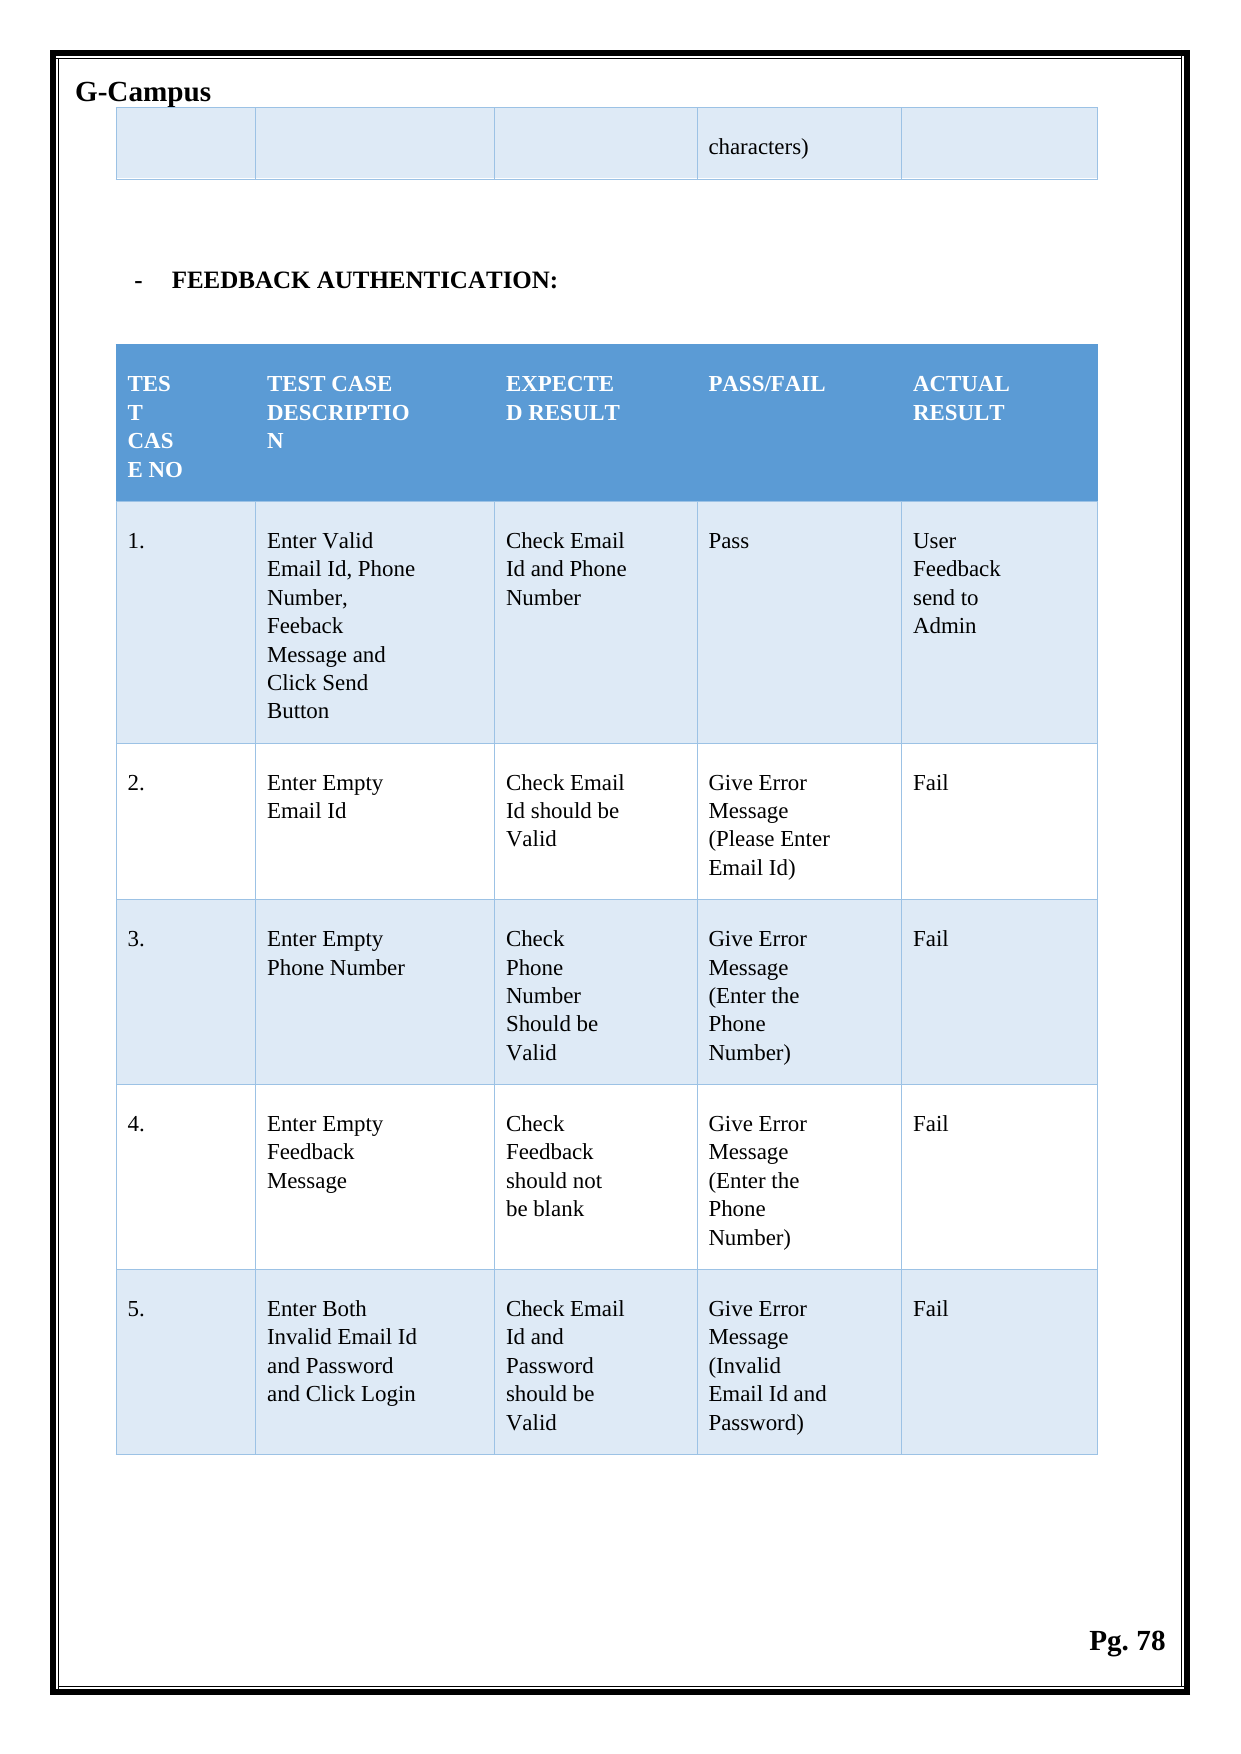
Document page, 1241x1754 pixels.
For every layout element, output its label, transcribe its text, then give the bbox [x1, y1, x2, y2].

table_cell Pass [698, 502, 901, 743]
table_cell Fail [902, 1270, 1097, 1454]
table_cell Give Error Message (Please Enter Email Id) [698, 744, 901, 899]
table_cell 7. [117, 108, 255, 178]
table_cell 3. [117, 900, 255, 1084]
table_cell 5. [117, 1270, 255, 1454]
table_cell Check Email Id and Password should be Valid [495, 1270, 697, 1454]
table_header PASS/FAIL [698, 345, 901, 501]
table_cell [256, 108, 494, 178]
table_cell 4. [117, 1085, 255, 1269]
table_cell Check Email Id and Phone Number [495, 502, 697, 743]
table_cell User Feedback send to Admin [902, 502, 1097, 743]
table_header EXPECTED RESULT [495, 345, 697, 501]
table_header TEST CASE DESCRIPTION [256, 345, 494, 501]
table_cell Enter Both Invalid Email Id and Password and Click Login [256, 1270, 494, 1454]
table_cell Enter Empty Feedback Message [256, 1085, 494, 1269]
table_cell Give Error Message (Enter the Phone Number) [698, 1085, 901, 1269]
table_cell Enter Empty Phone Number [256, 900, 494, 1084]
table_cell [495, 108, 697, 178]
table_cell Fail [902, 1085, 1097, 1269]
table_cell Give Error Message (Invalid Email Id and Password) [698, 1270, 901, 1454]
table_cell Fail [902, 108, 1097, 178]
table_cell Check Phone Number Should be Valid [495, 900, 697, 1084]
table_cell Fail [902, 744, 1097, 899]
table_cell Fail [902, 900, 1097, 1084]
table_cell 2. [117, 744, 255, 899]
table_cell Enter Valid Email Id, Phone Number, Feeback Message and Click Send Button [256, 502, 494, 743]
table_header TEST CASE NO [117, 345, 255, 501]
table_cell Check Feedback should not be blank [495, 1085, 697, 1269]
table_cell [698, 108, 901, 178]
table_cell Check Email Id should be Valid [495, 744, 697, 899]
table_cell Enter Empty Email Id [256, 744, 494, 899]
table_cell Give Error Message (Enter the Phone Number) [698, 900, 901, 1084]
list FEEDBACK AUTHENTICATION: [134, 266, 1106, 294]
table_header ACTUAL RESULT [902, 345, 1097, 501]
table_cell 1. [117, 502, 255, 743]
